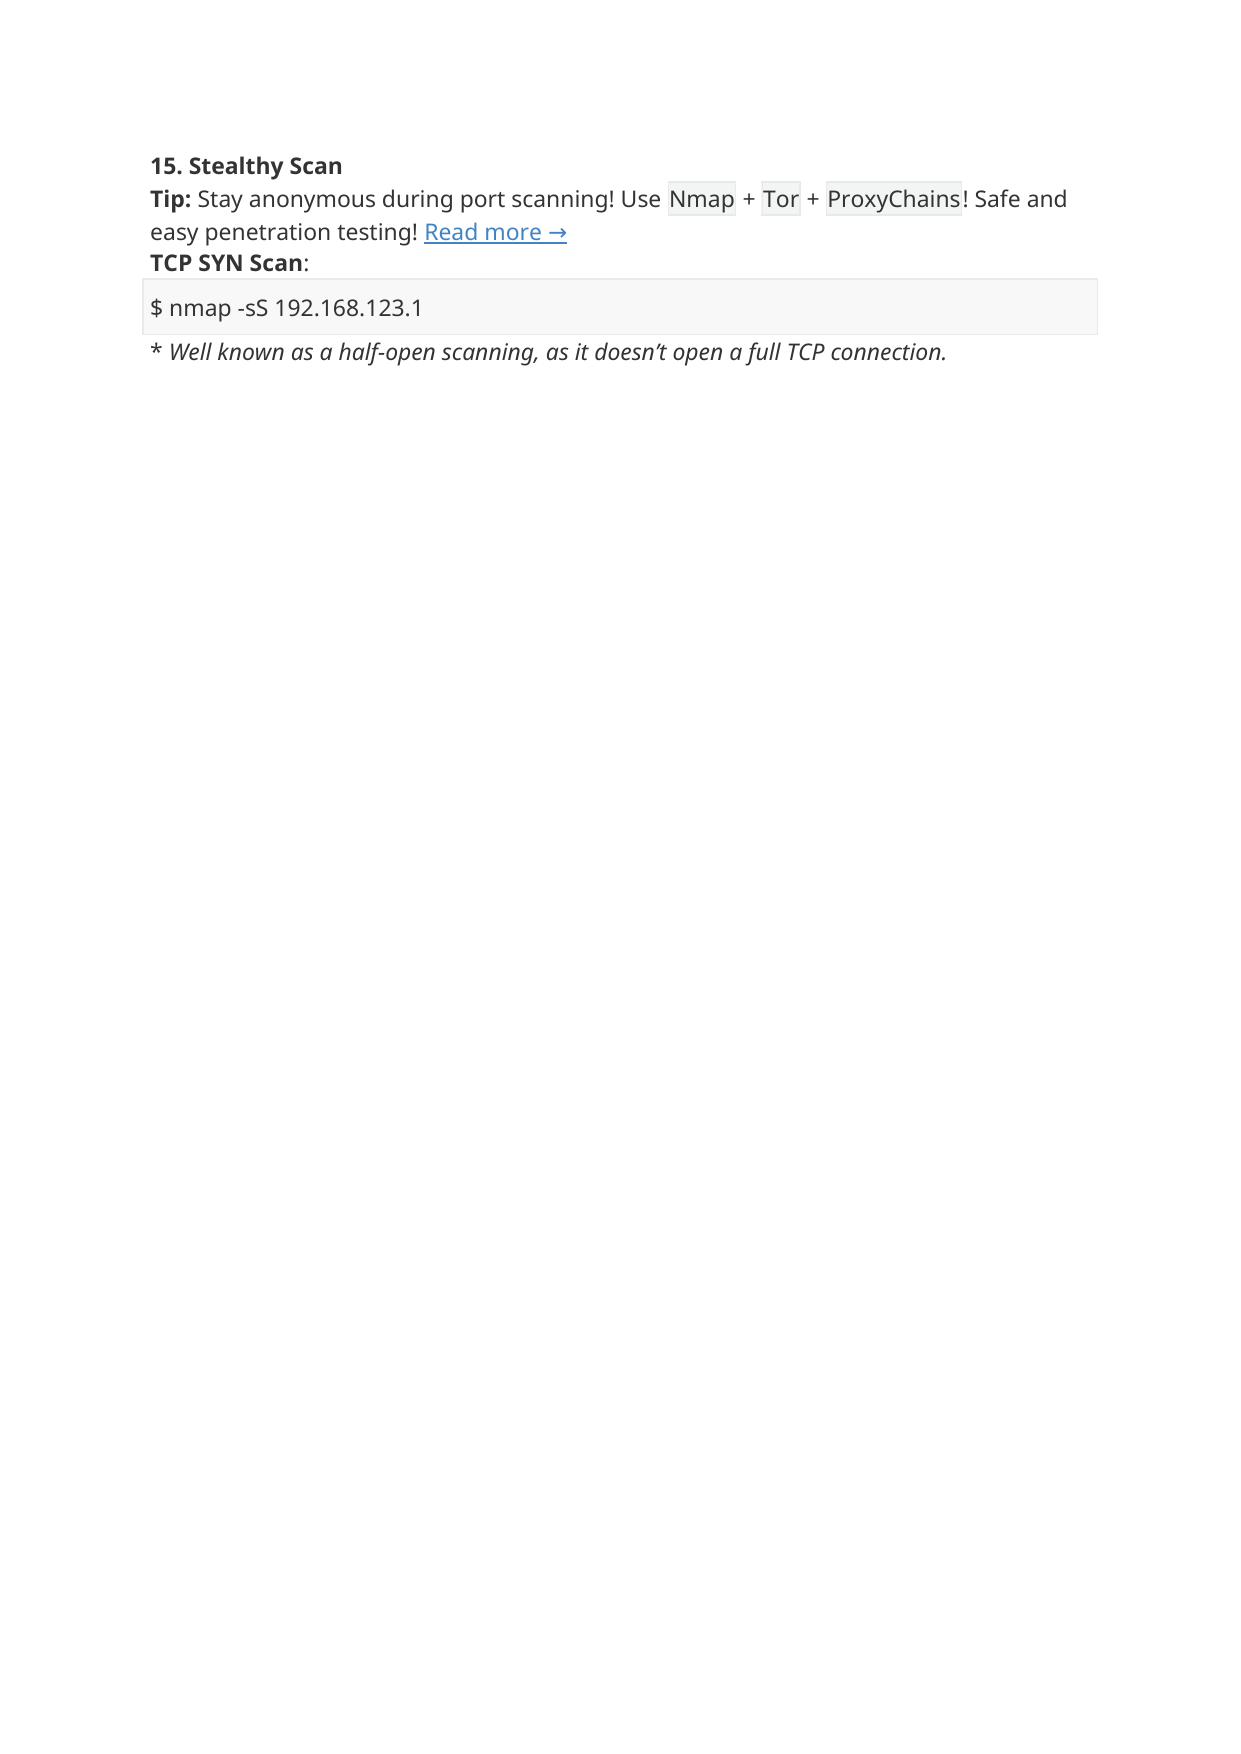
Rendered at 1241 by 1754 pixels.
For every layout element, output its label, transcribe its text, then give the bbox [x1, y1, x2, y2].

text Tip: Stay anonymous during port scanning! Use Nmap + Tor + ProxyChains! Safe and easy penetration testing! Read more → [150, 181, 1090, 247]
text $ nmap -sS 192.168.123.1 [144, 280, 1097, 334]
text * Well known as a half-open scanning, as it doesn’t open a full TCP connection. [150, 335, 1090, 367]
text TCP SYN Scan: [150, 247, 1090, 278]
subtitle 15. Stealthy Scan [150, 150, 1090, 181]
